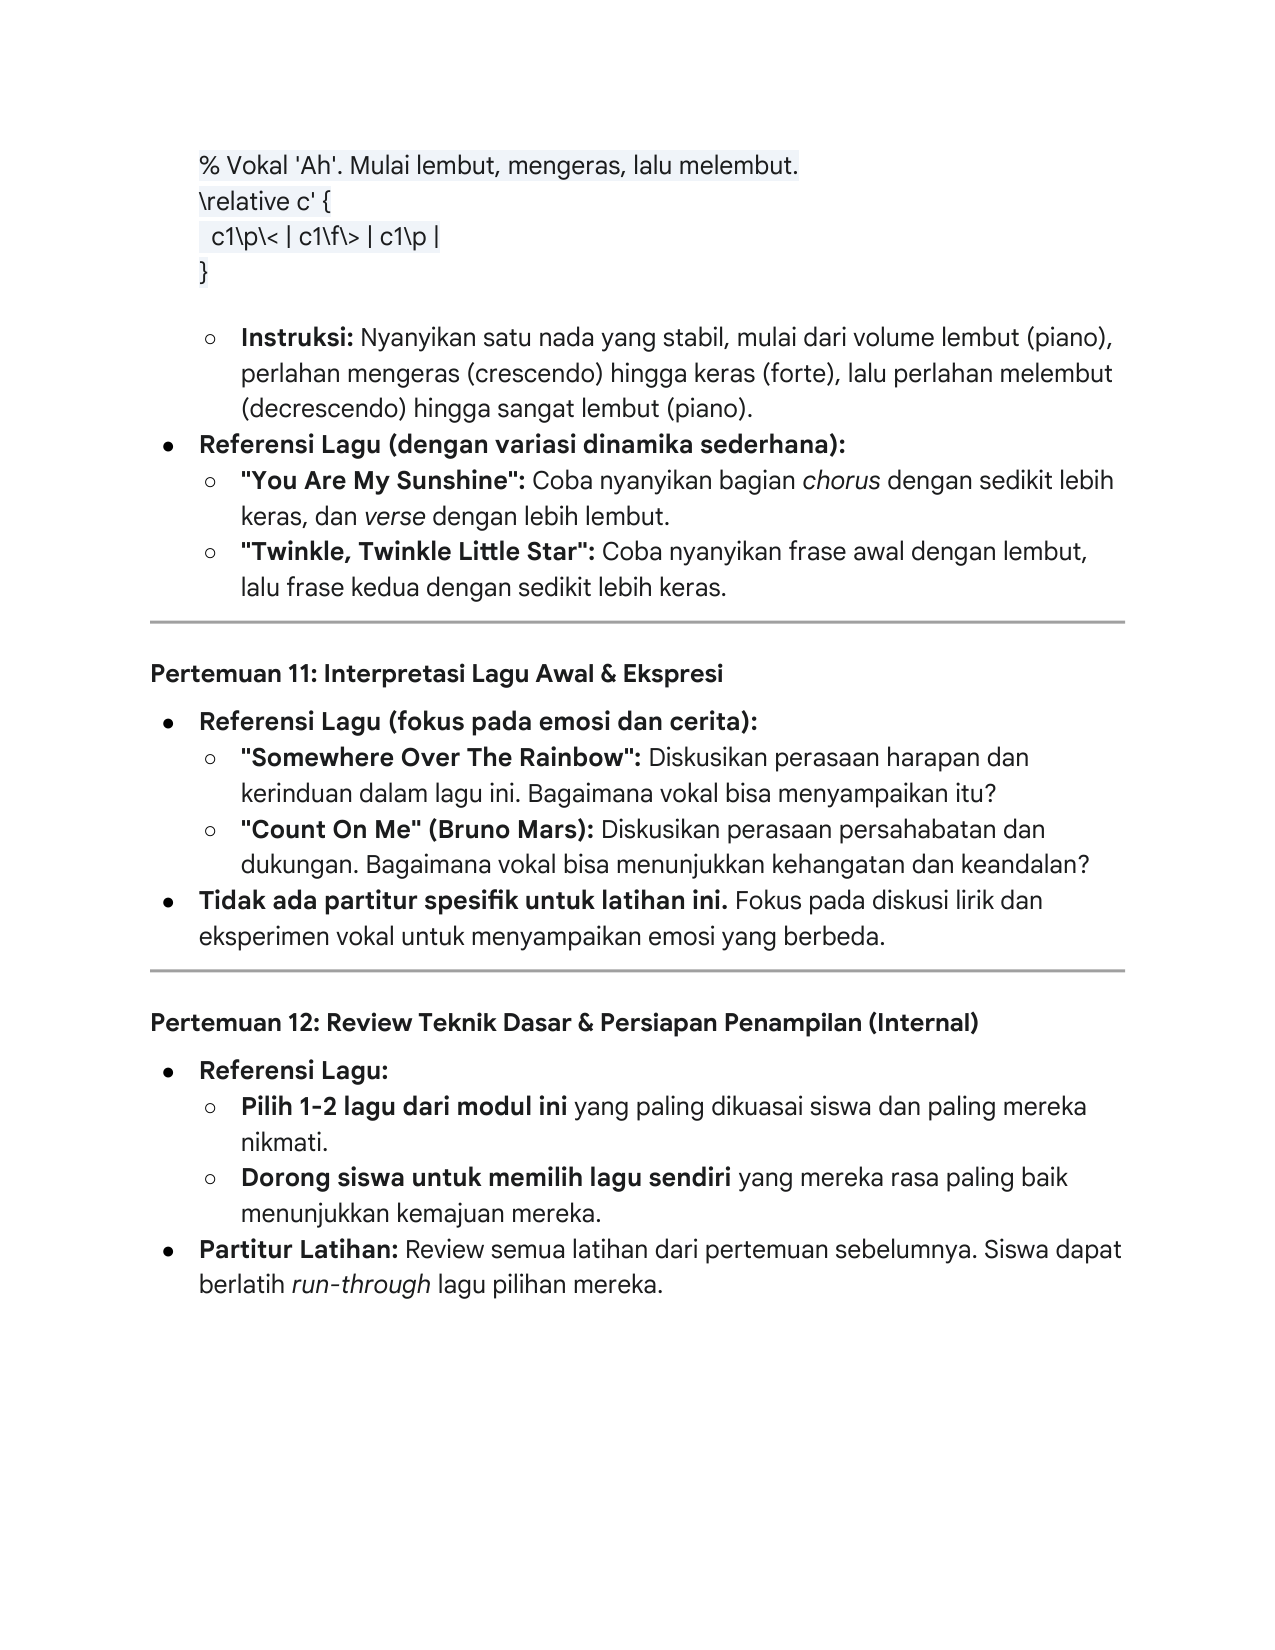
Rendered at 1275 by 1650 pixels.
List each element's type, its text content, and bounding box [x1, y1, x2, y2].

list "Twinkle, Twinkle Little Star": Coba nyanyikan frase awal dengan lembut, lalu frase kedua dengan sedikit lebih keras. [203, 537, 1125, 604]
list "Count On Me" (Bruno Mars): Diskusikan perasaan persahabatan dan dukungan. Bagaimana vokal bisa menunjukkan kehangatan dan keandalan? [203, 814, 1125, 881]
list Referensi Lagu (fokus pada emosi dan cerita): [161, 707, 1125, 738]
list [161, 150, 1125, 318]
list Referensi Lagu: [161, 1055, 1125, 1087]
list "You Are My Sunshine": Coba nyanyikan bagian chorus dengan sedikit lebih keras, dan verse dengan lebih lembut. [203, 465, 1125, 532]
list Partitur Latihan: Review semua latihan dari pertemuan sebelumnya. Siswa dapat berlatih run-through lagu pilihan mereka. [161, 1234, 1125, 1301]
list Pilih 1-2 lagu dari modul ini yang paling dikuasai siswa dan paling mereka nikmati. [203, 1091, 1125, 1158]
list Referensi Lagu (dengan variasi dinamika sederhana): [161, 429, 1125, 461]
list Instruksi: Nyanyikan satu nada yang stabil, mulai dari volume lembut (piano), perlahan mengeras (crescendo) hingga keras (forte), lalu perlahan melembut (decrescendo) hingga sangat lembut (piano). [203, 322, 1125, 425]
list "Somewhere Over The Rainbow": Diskusikan perasaan harapan dan kerinduan dalam lagu ini. Bagaimana vokal bisa menyampaikan itu? [203, 742, 1125, 809]
subtitle Pertemuan 11: Interpretasi Lagu Awal & Ekspresi [150, 624, 1125, 690]
subtitle Pertemuan 12: Review Teknik Dasar & Persiapan Penampilan (Internal) [150, 973, 1125, 1038]
list Dorong siswa untuk memilih lagu sendiri yang mereka rasa paling baik menunjukkan kemajuan mereka. [203, 1163, 1125, 1230]
list Tidak ada partitur spesifik untuk latihan ini. Fokus pada diskusi lirik dan eksperimen vokal untuk menyampaikan emosi yang berbeda. [161, 885, 1125, 952]
